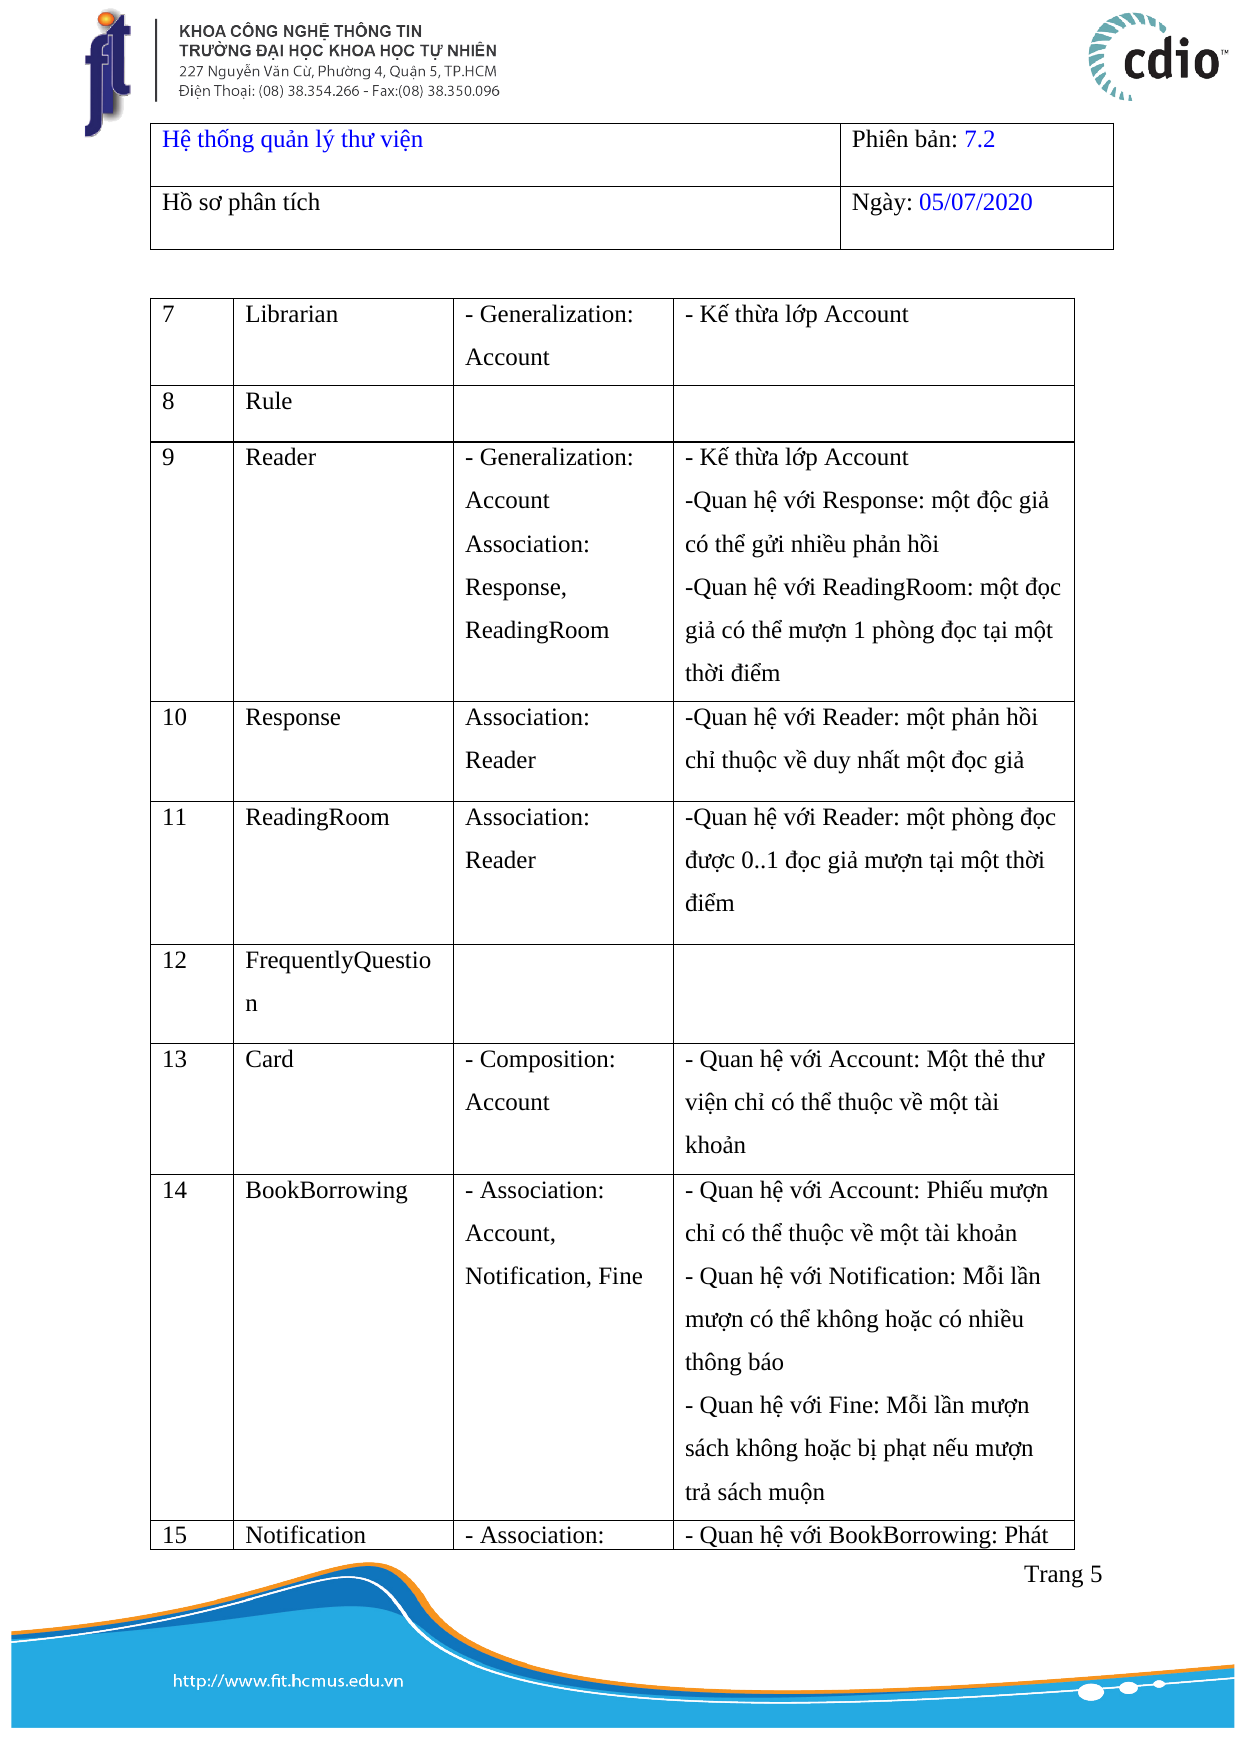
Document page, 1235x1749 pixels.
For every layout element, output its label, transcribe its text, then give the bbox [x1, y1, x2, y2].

table_cell - Kế thừa lớp Account [674, 299, 1074, 385]
table_cell FrequentlyQuestion [234, 945, 453, 1043]
table_cell 11 [151, 802, 233, 944]
table_cell - Quan hệ với BookBorrowing: Phát một thông báo với mỗi lần mượn sách [674, 1521, 1074, 1549]
table_cell Response [234, 702, 453, 801]
table_cell [674, 945, 1074, 1043]
table_cell 12 [151, 945, 233, 1043]
table_cell - Generalization: Account [454, 299, 673, 385]
table_cell - Generalization: Account Association: Response, ReadingRoom [454, 443, 673, 701]
table_cell [454, 945, 673, 1043]
table_cell [674, 386, 1074, 441]
table_cell [454, 386, 673, 441]
table_cell -Quan hệ với Reader: một phòng đọc được 0..1 đọc giả mượn tại một thời điểm [674, 802, 1074, 944]
table_cell - Association: BookBorrowing [454, 1521, 673, 1549]
table_cell 10 [151, 702, 233, 801]
table_cell Card [234, 1044, 453, 1174]
table_cell Reader [234, 443, 453, 701]
table_cell Librarian [234, 299, 453, 385]
table_cell - Association: Account, Notification, Fine [454, 1175, 673, 1519]
table_cell 15 [151, 1521, 233, 1549]
picture [151, 124, 840, 161]
table_cell 7 [151, 299, 233, 385]
table_cell - Quan hệ với Account: Phiếu mượn chỉ có thể thuộc về một tài khoản - Quan hệ với Notification: Mỗi lần mượn có thể không hoặc có nhiều thông báo - Quan hệ với Fine: Mỗi lần mượn sách không hoặc bị phạt nếu mượn trả sách muộn [674, 1175, 1074, 1519]
table_cell ReadingRoom [234, 802, 453, 944]
table_cell - Kế thừa lớp Account -Quan hệ với Response: một độc giả có thể gửi nhiều phản hồi -Quan hệ với ReadingRoom: một đọc giả có thể mượn 1 phòng đọc tại một thời điểm [674, 443, 1074, 701]
table_cell 13 [151, 1044, 233, 1174]
picture [11, 1558, 1235, 1728]
table_cell - Composition: Account [454, 1044, 673, 1174]
table_cell Notification [234, 1521, 453, 1549]
table_cell 9 [151, 443, 233, 701]
picture [61, 2, 1235, 161]
table_cell 14 [151, 1175, 233, 1519]
table_cell -Quan hệ với Reader: một phản hồi chỉ thuộc về duy nhất một đọc giả [674, 702, 1074, 801]
table_cell - Quan hệ với Account: Một thẻ thư viện chỉ có thể thuộc về một tài khoản [674, 1044, 1074, 1174]
table_cell Association: Reader [454, 802, 673, 944]
table_cell Rule [234, 386, 453, 441]
table_cell 8 [151, 386, 233, 441]
table_cell BookBorrowing [234, 1175, 453, 1519]
table_cell Association: Reader [454, 702, 673, 801]
picture [841, 124, 1113, 161]
